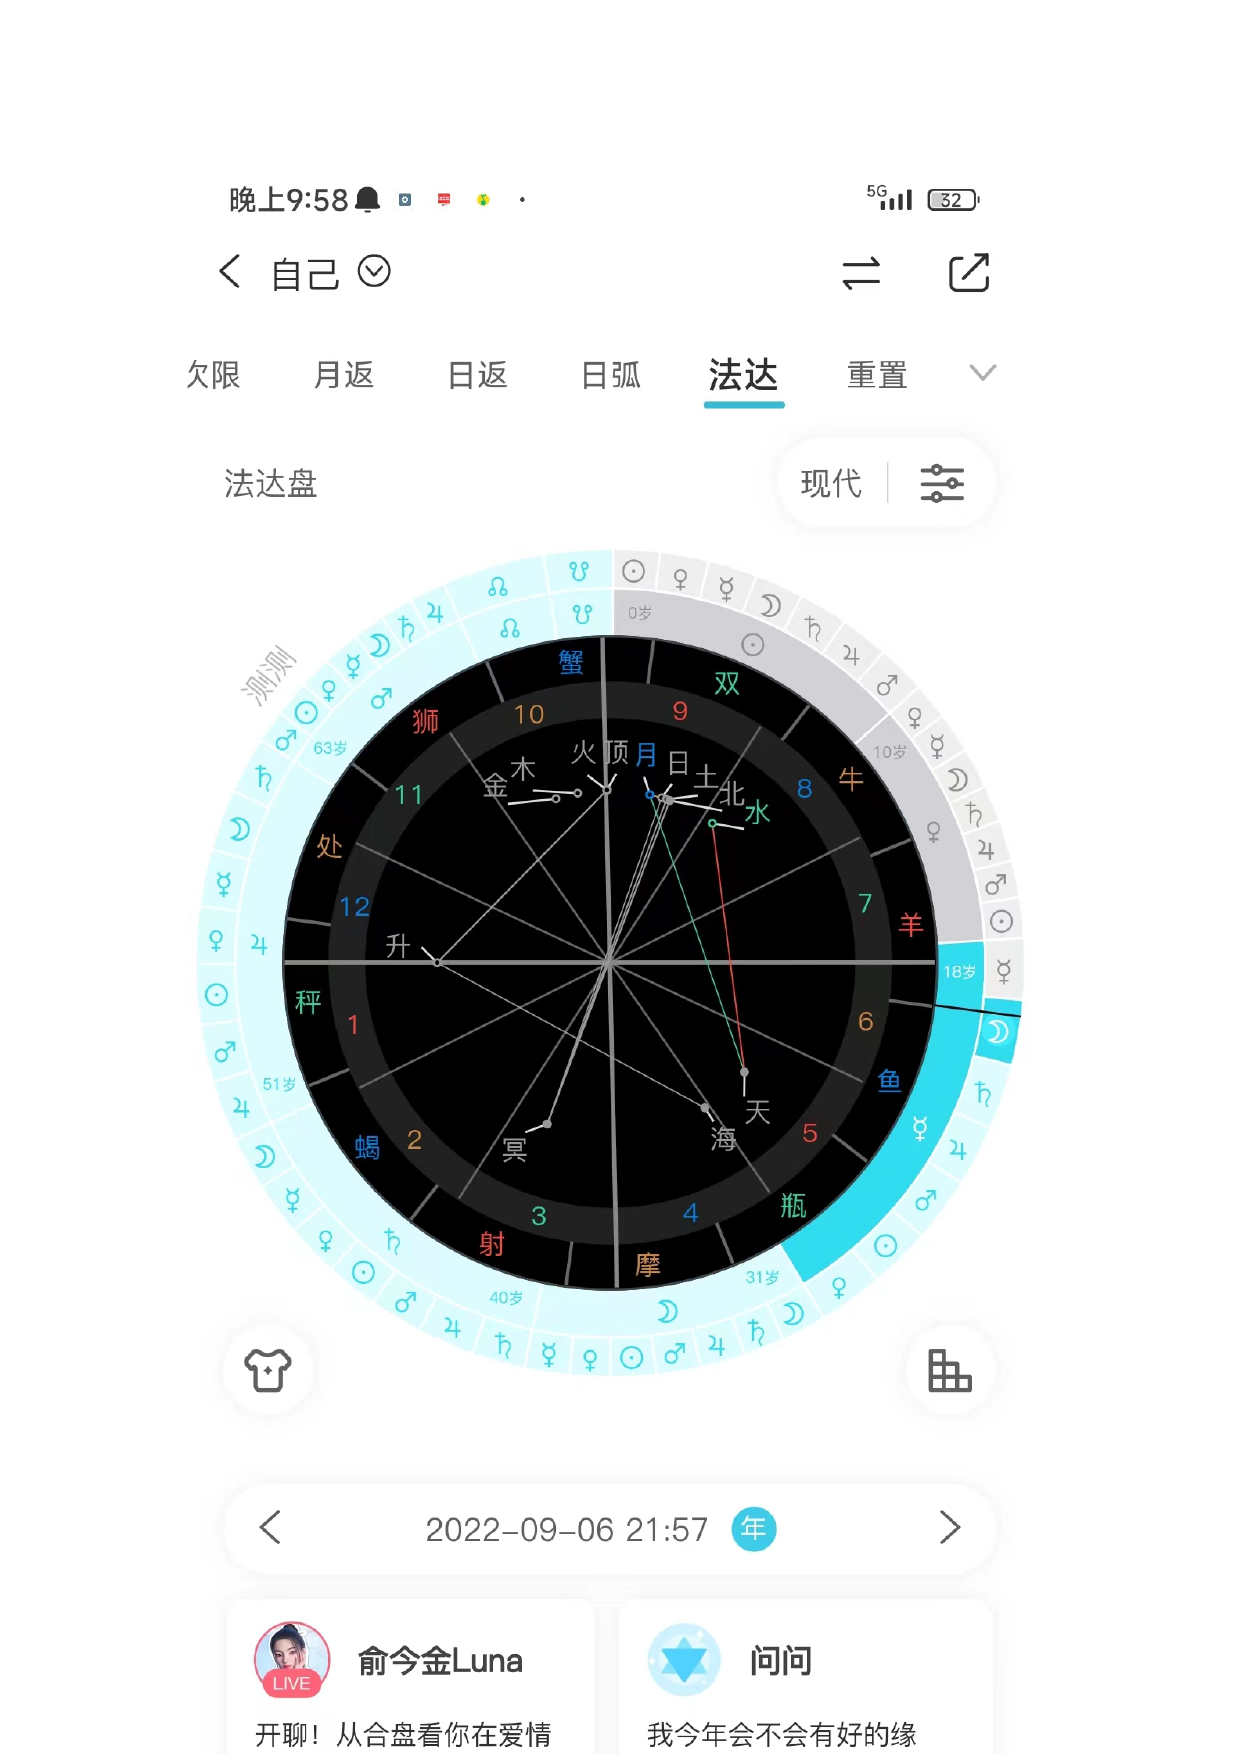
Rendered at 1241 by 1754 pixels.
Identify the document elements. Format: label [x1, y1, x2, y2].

picture [187, 162, 1032, 1754]
